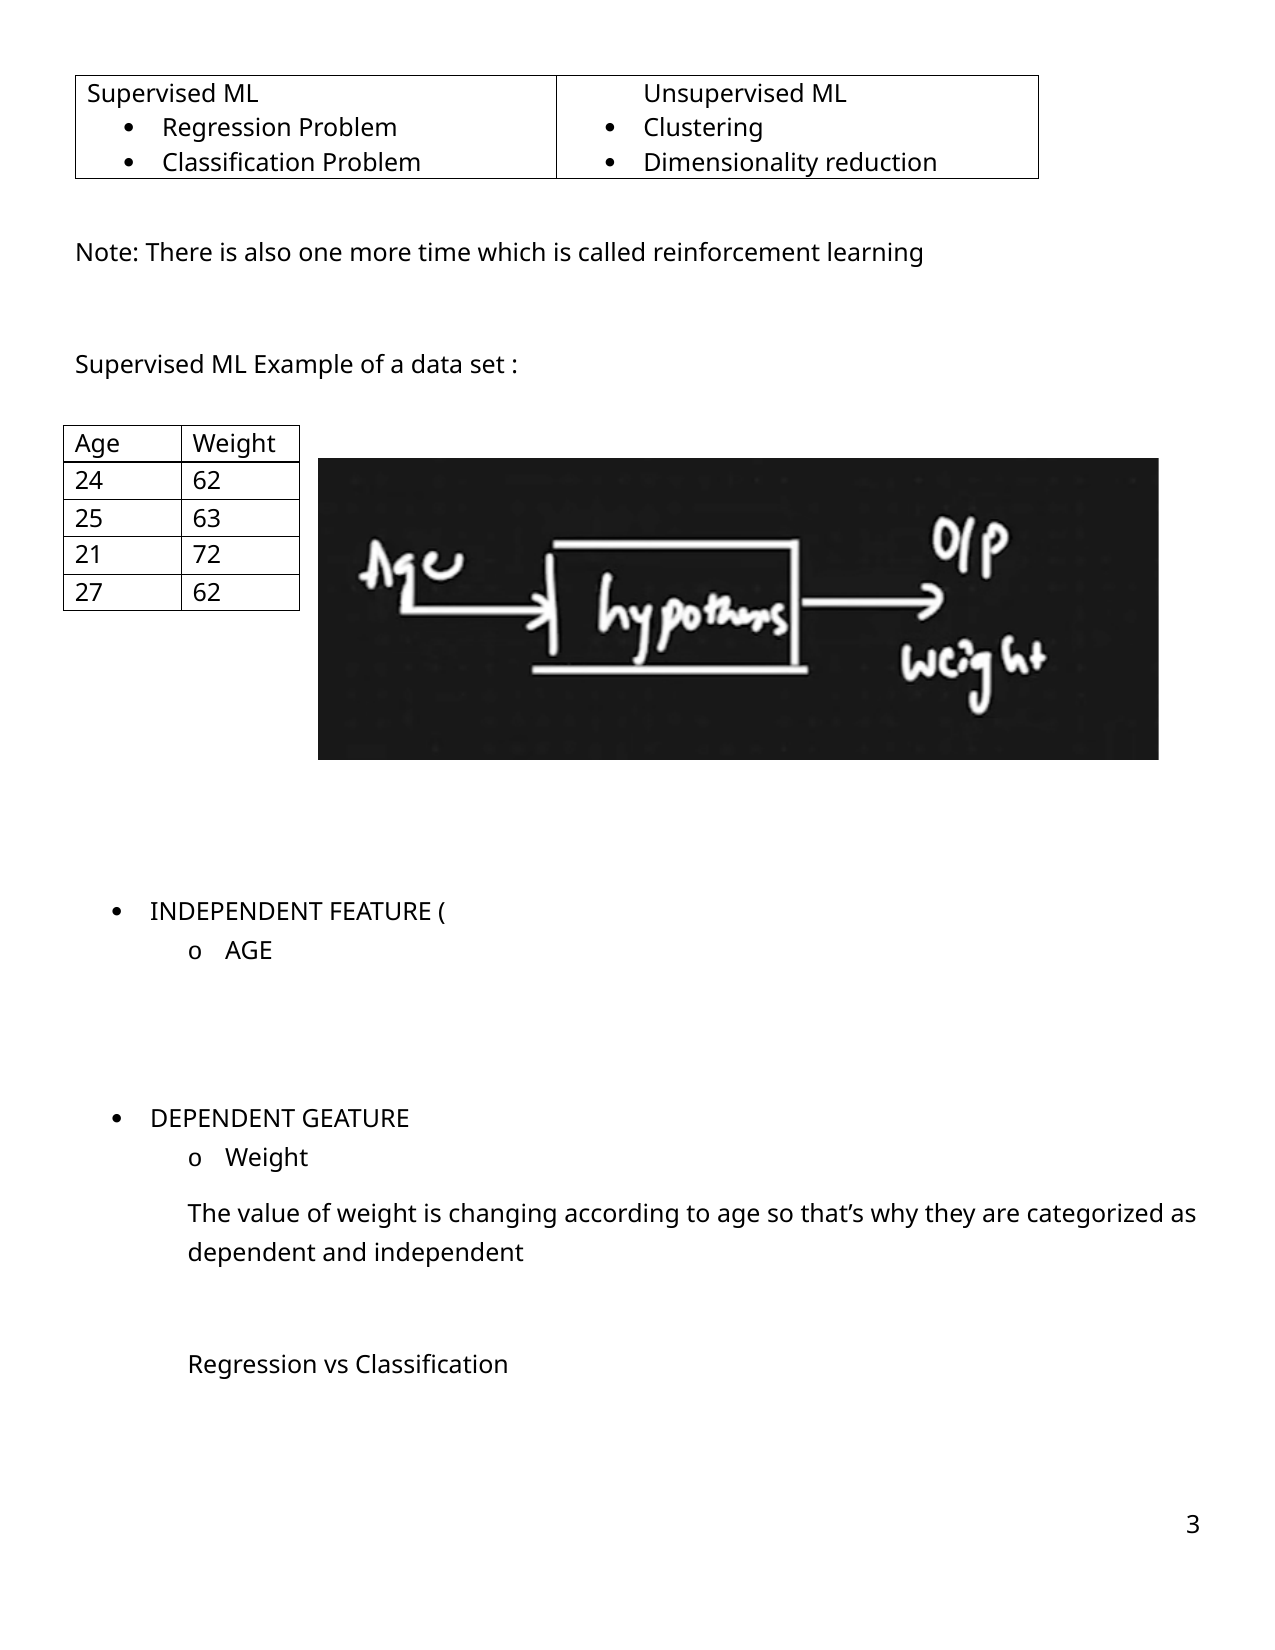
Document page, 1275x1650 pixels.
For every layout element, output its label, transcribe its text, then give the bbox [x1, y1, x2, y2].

list INDEPENDENT FEATURE ( [112, 893, 1200, 927]
table_cell 24 [64, 463, 181, 499]
table_header Unsupervised ML Clustering Dimensionality reduction [557, 76, 1038, 178]
picture [318, 458, 1159, 760]
list Weight [187, 1139, 1200, 1174]
table_header Supervised ML Regression Problem Classification Problem [76, 76, 556, 178]
text Supervised ML Example of a data set : [75, 347, 1200, 381]
table_cell 27 [64, 575, 181, 610]
table_header Weight [182, 426, 299, 461]
list DEPENDENT GEATURE [112, 1100, 1200, 1134]
table_cell 62 [182, 463, 299, 499]
table_header Age [64, 426, 181, 461]
text Regression vs Classification [187, 1346, 1200, 1380]
table_cell 25 [64, 500, 181, 536]
list AGE [187, 932, 1200, 967]
text Note: There is also one more time which is called reinforcement learning [75, 235, 1200, 269]
table_cell 63 [182, 500, 299, 536]
table_cell 72 [182, 537, 299, 574]
table_cell 21 [64, 537, 181, 574]
table_cell 62 [182, 575, 299, 610]
text The value of weight is changing according to age so that’s why they are categorized as dependent and independent [187, 1195, 1200, 1269]
